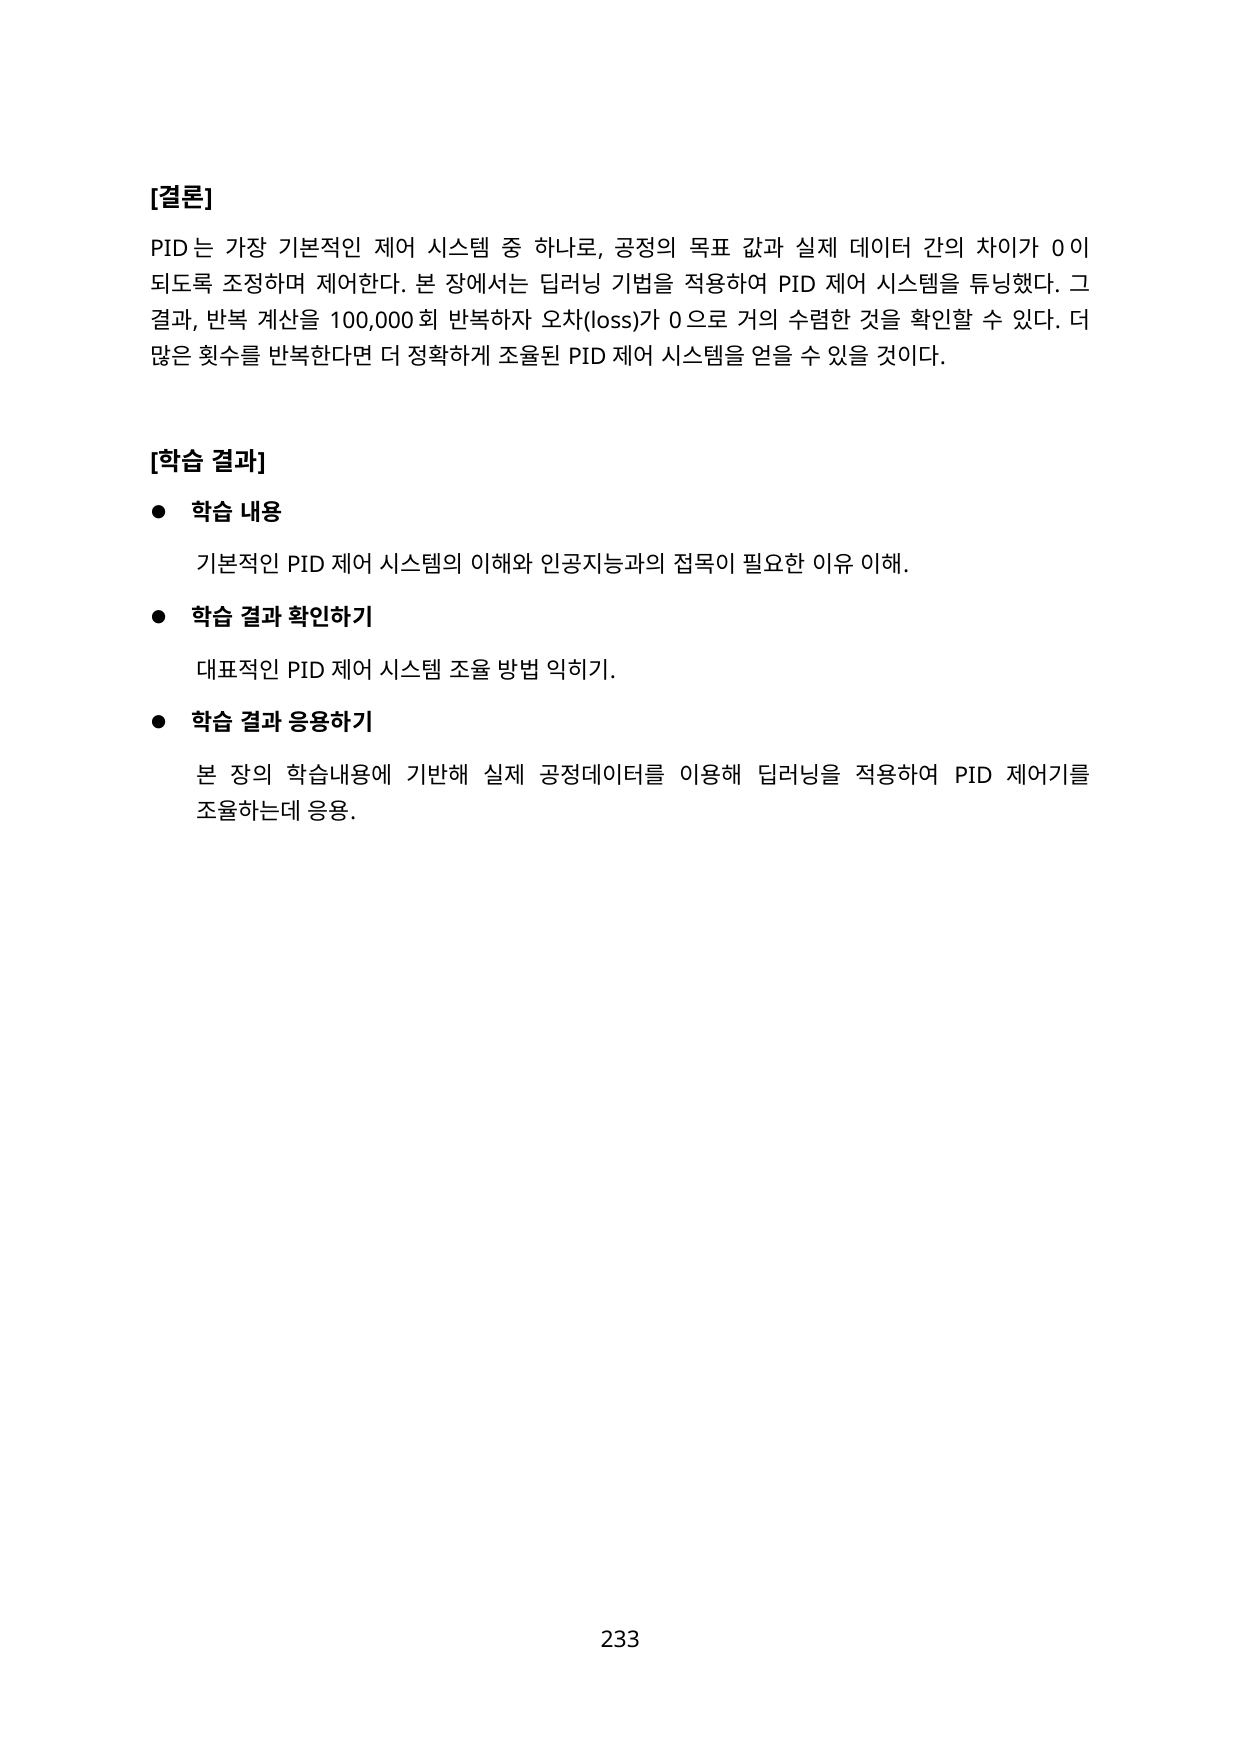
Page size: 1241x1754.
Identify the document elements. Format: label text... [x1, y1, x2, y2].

text 대표적인 PID 제어 시스템 조율 방법 익히기. [196, 651, 1090, 685]
text 학습 결과 확인하기 [150, 599, 1090, 632]
text 기본적인 PID 제어 시스템의 이해와 인공지능과의 접목이 필요한 이유 이해. [196, 546, 1090, 580]
subtitle [학습 결과] [150, 441, 1090, 477]
text PID는 가장 기본적인 제어 시스템 중 하나로, 공정의 목표 값과 실제 데이터 간의 차이가 0이 되도록 조정하며 제어한다. 본 장에서는 딥러닝 기법을 적용하여 PID 제어 시스템을 튜닝했다. 그 결과, 반복 계산을 100,000회 반복하자 오차(loss)가 0으로 거의 수렴한 것을 확인할 수 있다. 더 많은 횟수를 반복한다면 더 정확하게 조율된 PID 제어 시스템을 얻을 수 있을 것이다. [150, 230, 1090, 371]
subtitle [결론] [150, 177, 1090, 213]
text 학습 내용 [150, 494, 1090, 527]
text 본 장의 학습내용에 기반해 실제 공정데이터를 이용해 딥러닝을 적용하여 PID 제어기를 조율하는데 응용. [196, 757, 1090, 826]
text 학습 결과 응용하기 [150, 704, 1090, 737]
